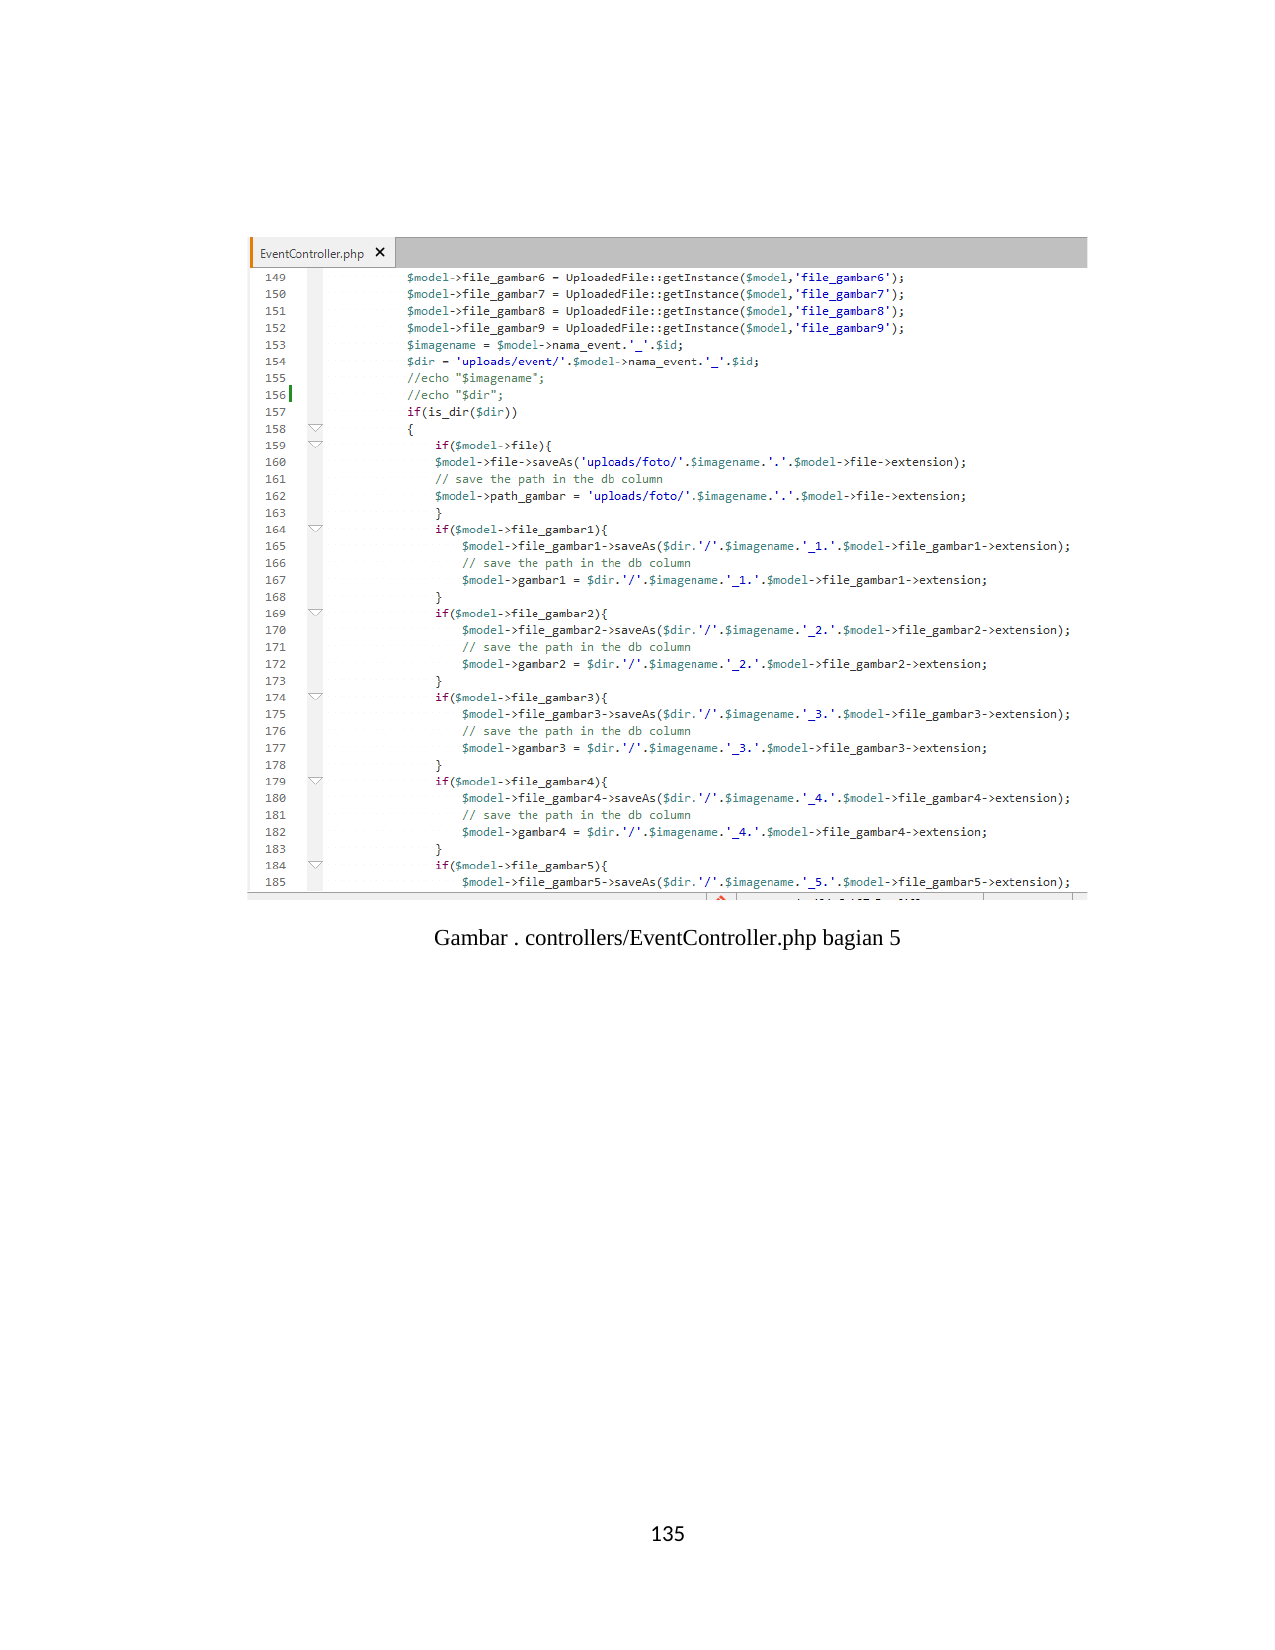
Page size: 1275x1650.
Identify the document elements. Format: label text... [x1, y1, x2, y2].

picture [247, 237, 1088, 900]
text Gambar . controllers/EventController.php bagian 5 [237, 924, 1098, 951]
